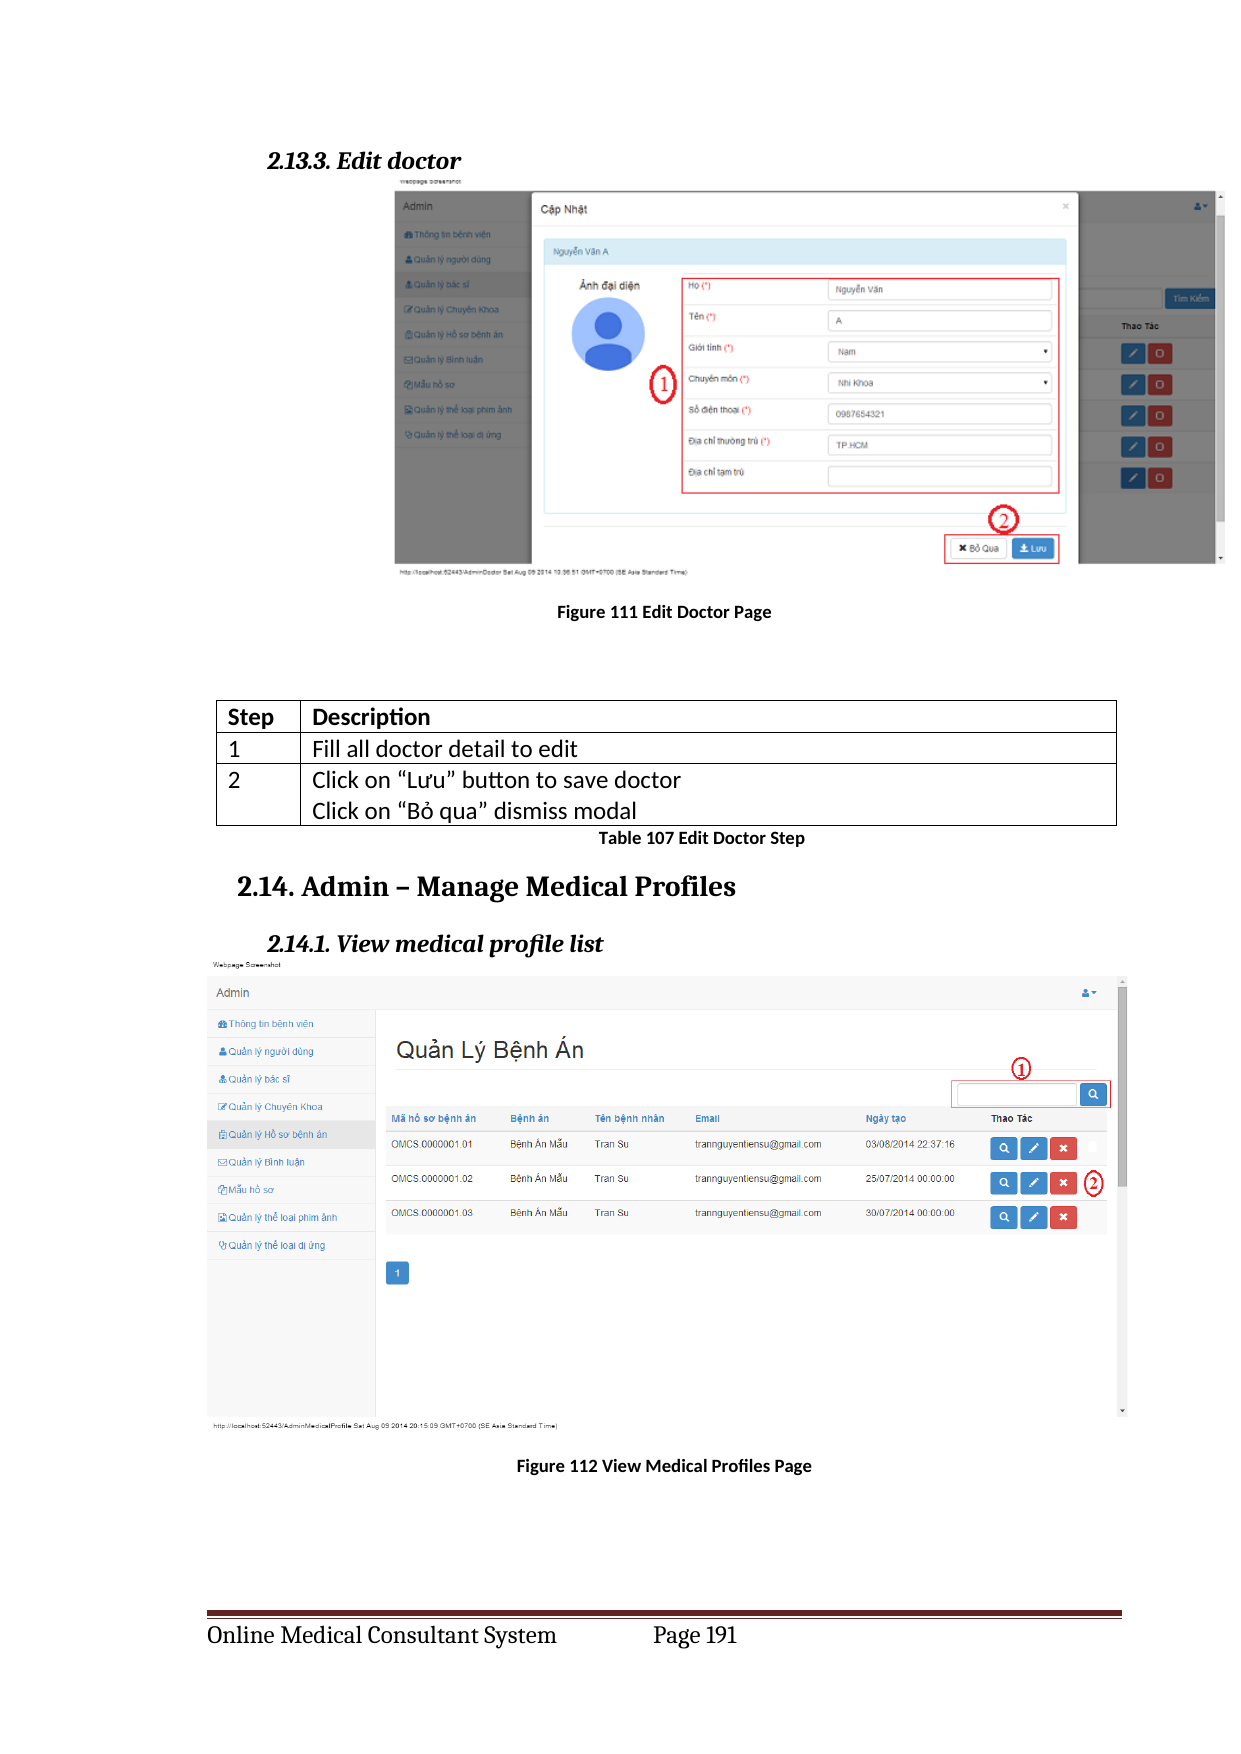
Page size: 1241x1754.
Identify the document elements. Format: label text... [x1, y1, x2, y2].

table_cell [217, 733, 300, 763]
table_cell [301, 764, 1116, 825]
subtitle View medical profile list [267, 929, 1122, 958]
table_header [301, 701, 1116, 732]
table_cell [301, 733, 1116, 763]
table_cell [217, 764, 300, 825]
subtitle Edit doctor [267, 147, 1122, 176]
picture [394, 180, 1226, 576]
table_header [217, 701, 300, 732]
subtitle Admin – Manage Medical Profiles [237, 870, 1122, 904]
picture [207, 962, 1128, 1430]
